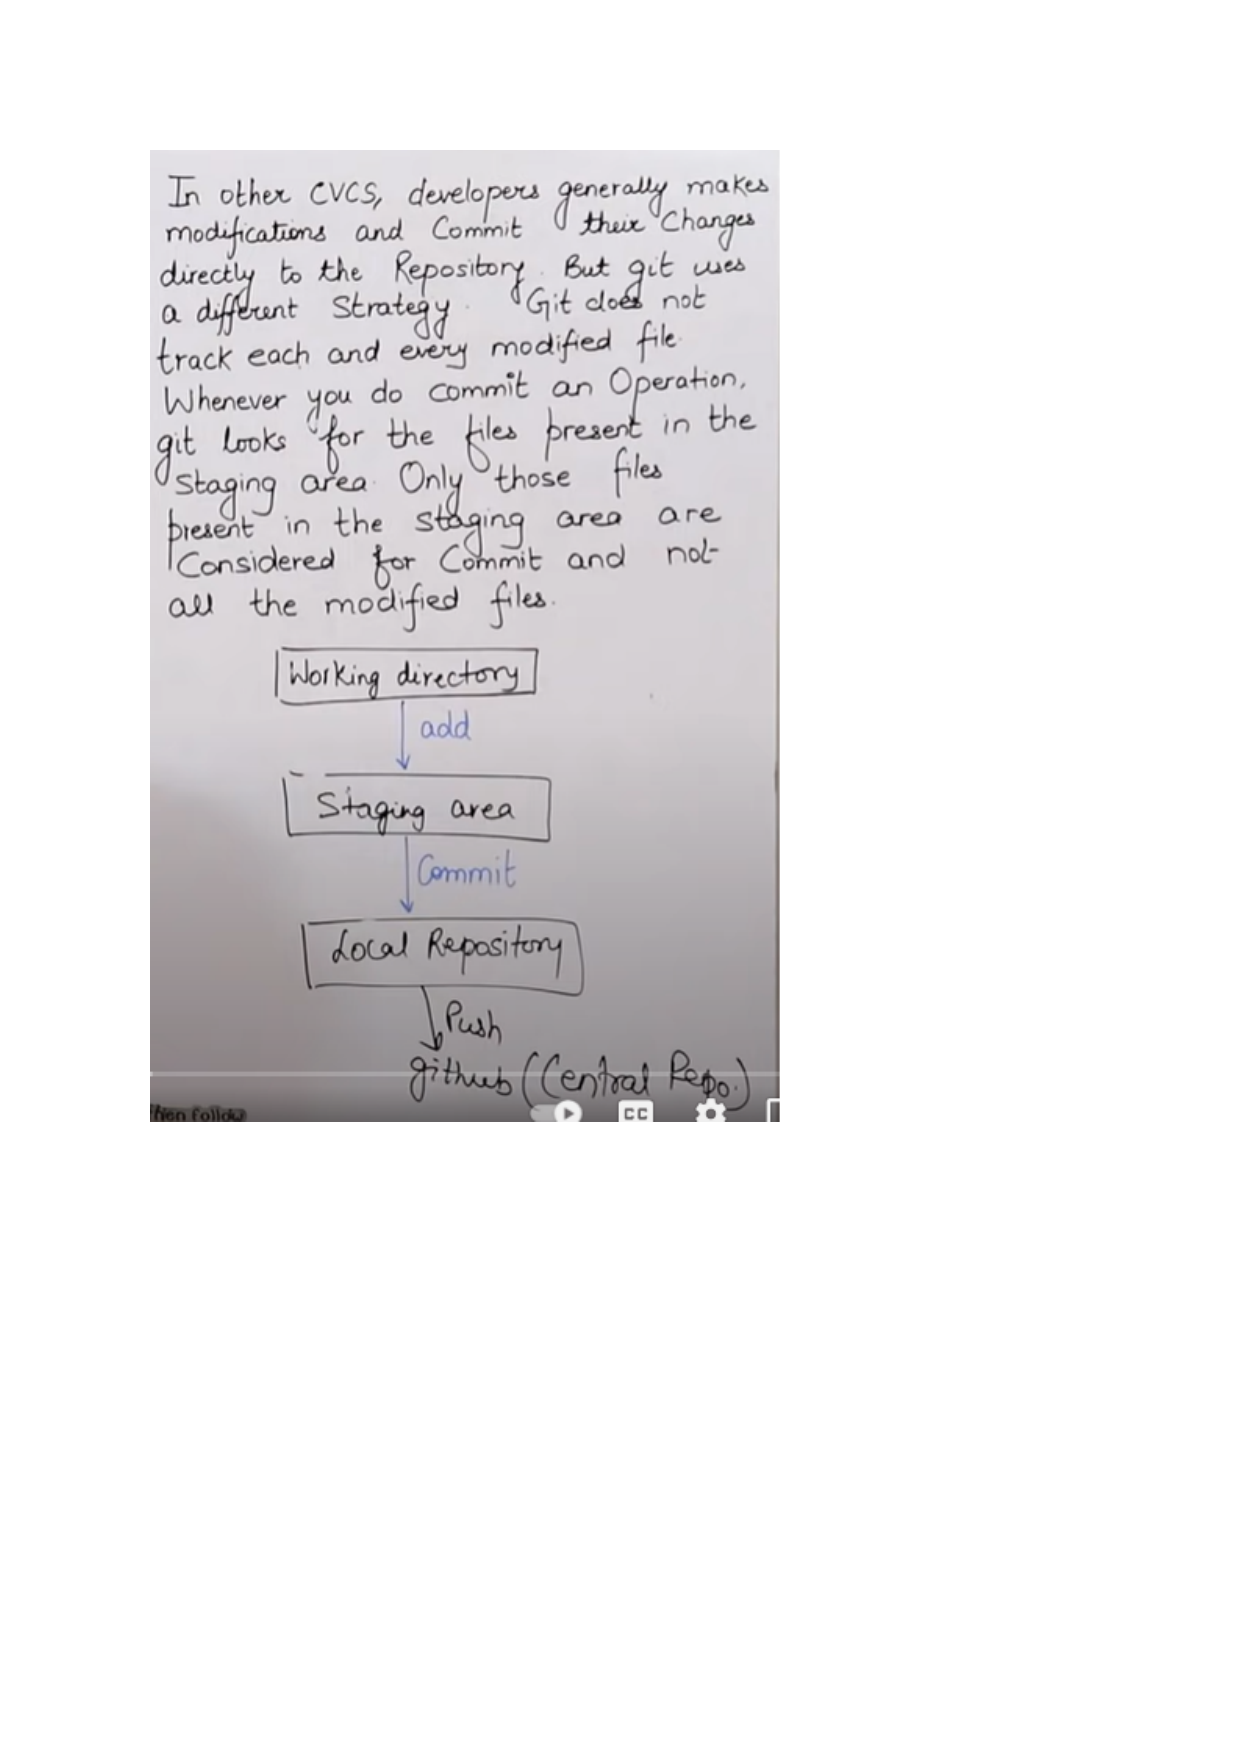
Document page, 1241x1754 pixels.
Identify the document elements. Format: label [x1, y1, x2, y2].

picture [150, 150, 780, 1122]
